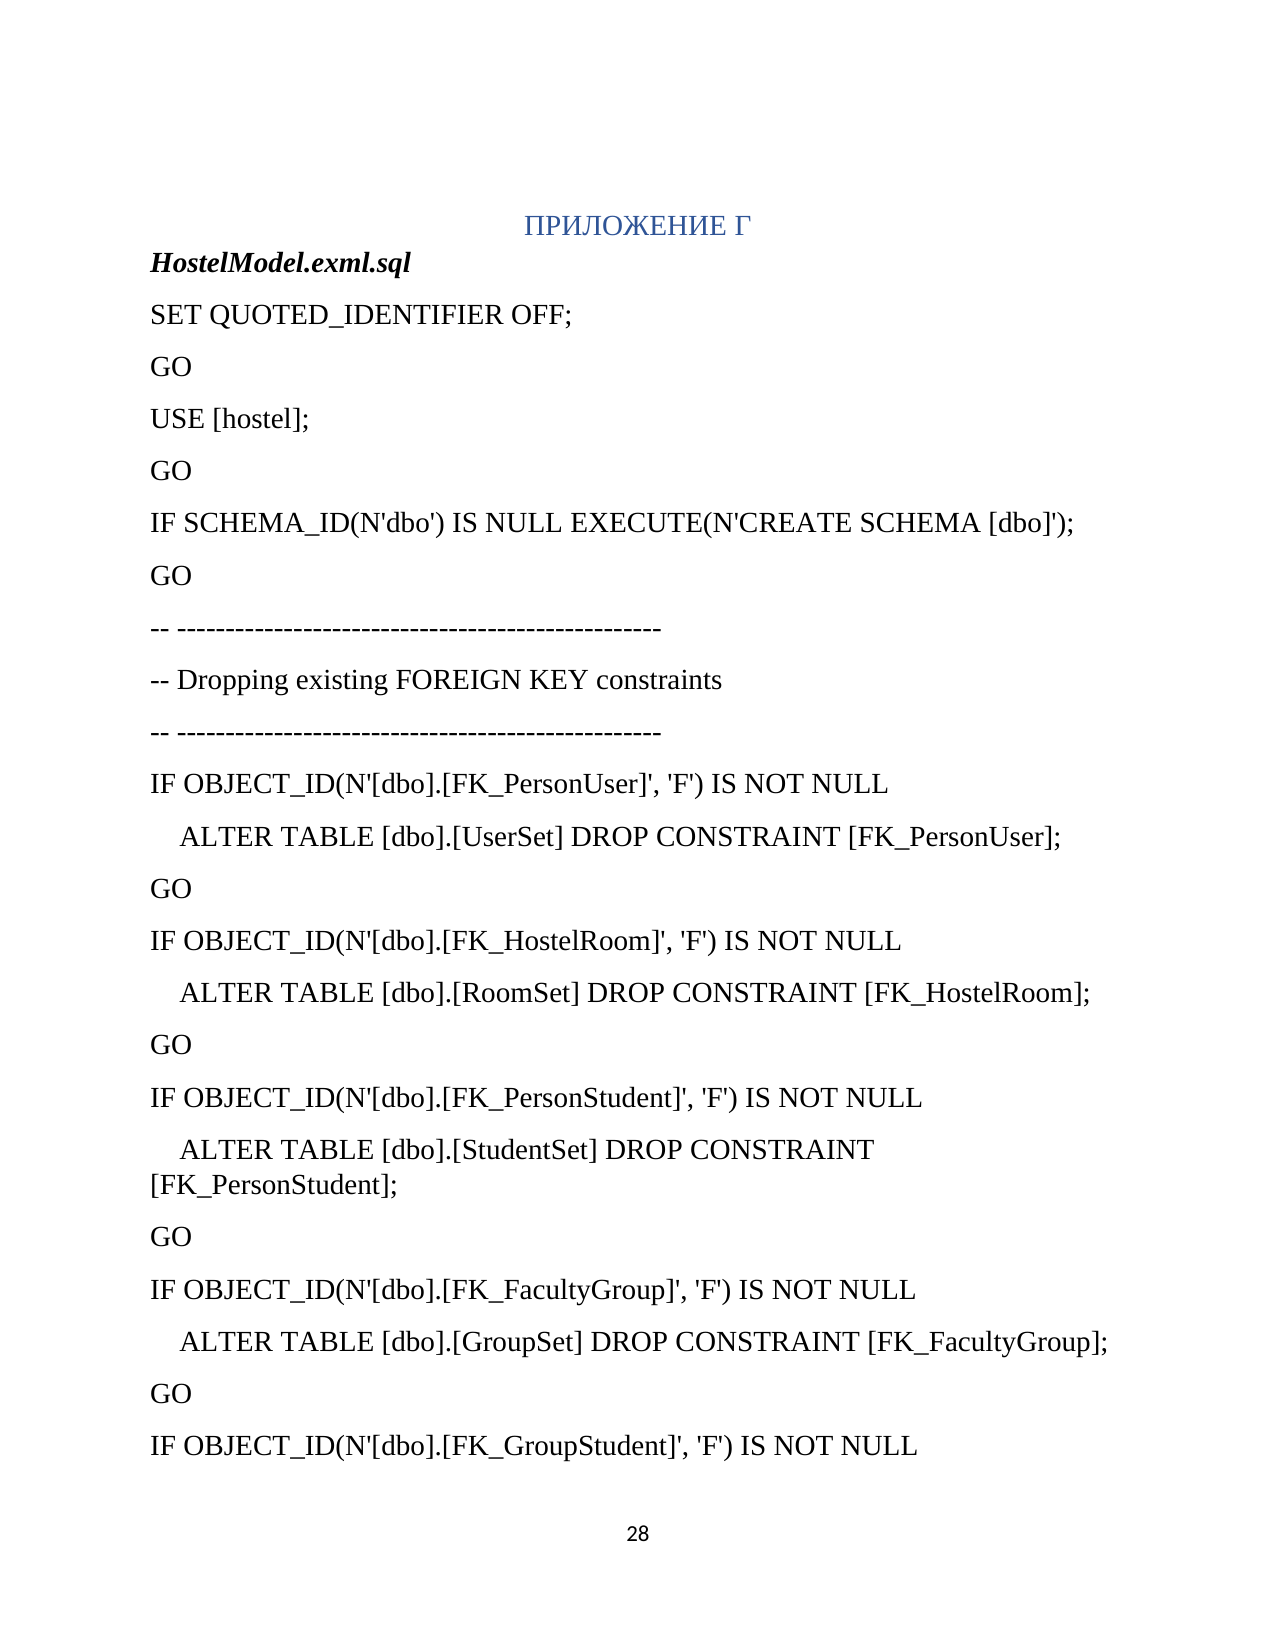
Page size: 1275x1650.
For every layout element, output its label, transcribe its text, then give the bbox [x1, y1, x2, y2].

text ALTER TABLE [dbo].[UserSet] DROP CONSTRAINT [FK_PersonUser]; [150, 819, 1125, 852]
text -- -------------------------------------------------- [150, 610, 1125, 643]
text GO [150, 453, 1125, 487]
text GO [150, 1027, 1125, 1061]
text HostelModel.exml.sql [150, 245, 1125, 278]
text -- Dropping existing FOREIGN KEY constraints [150, 662, 1125, 696]
text ALTER TABLE [dbo].[StudentSet] DROP CONSTRAINT [FK_PersonStudent]; [150, 1132, 1125, 1201]
text -- -------------------------------------------------- [150, 714, 1125, 748]
text GO [150, 349, 1125, 383]
text IF OBJECT_ID(N'[dbo].[FK_PersonStudent]', 'F') IS NOT NULL [150, 1080, 1125, 1113]
subtitle ПРИЛОЖЕНИЕ Г [150, 208, 1125, 242]
text IF SCHEMA_ID(N'dbo') IS NULL EXECUTE(N'CREATE SCHEMA [dbo]'); [150, 506, 1125, 539]
text IF OBJECT_ID(N'[dbo].[FK_FacultyGroup]', 'F') IS NOT NULL [150, 1272, 1125, 1305]
text USE [hostel]; [150, 401, 1125, 435]
text GO [150, 1376, 1125, 1410]
text ALTER TABLE [dbo].[GroupSet] DROP CONSTRAINT [FK_FacultyGroup]; [150, 1324, 1125, 1357]
text GO [150, 1219, 1125, 1253]
text IF OBJECT_ID(N'[dbo].[FK_GroupStudent]', 'F') IS NOT NULL [150, 1428, 1125, 1462]
text IF OBJECT_ID(N'[dbo].[FK_PersonUser]', 'F') IS NOT NULL [150, 767, 1125, 800]
text GO [150, 558, 1125, 591]
text IF OBJECT_ID(N'[dbo].[FK_HostelRoom]', 'F') IS NOT NULL [150, 923, 1125, 957]
text ALTER TABLE [dbo].[RoomSet] DROP CONSTRAINT [FK_HostelRoom]; [150, 975, 1125, 1009]
text GO [150, 871, 1125, 904]
text SET QUOTED_IDENTIFIER OFF; [150, 297, 1125, 330]
